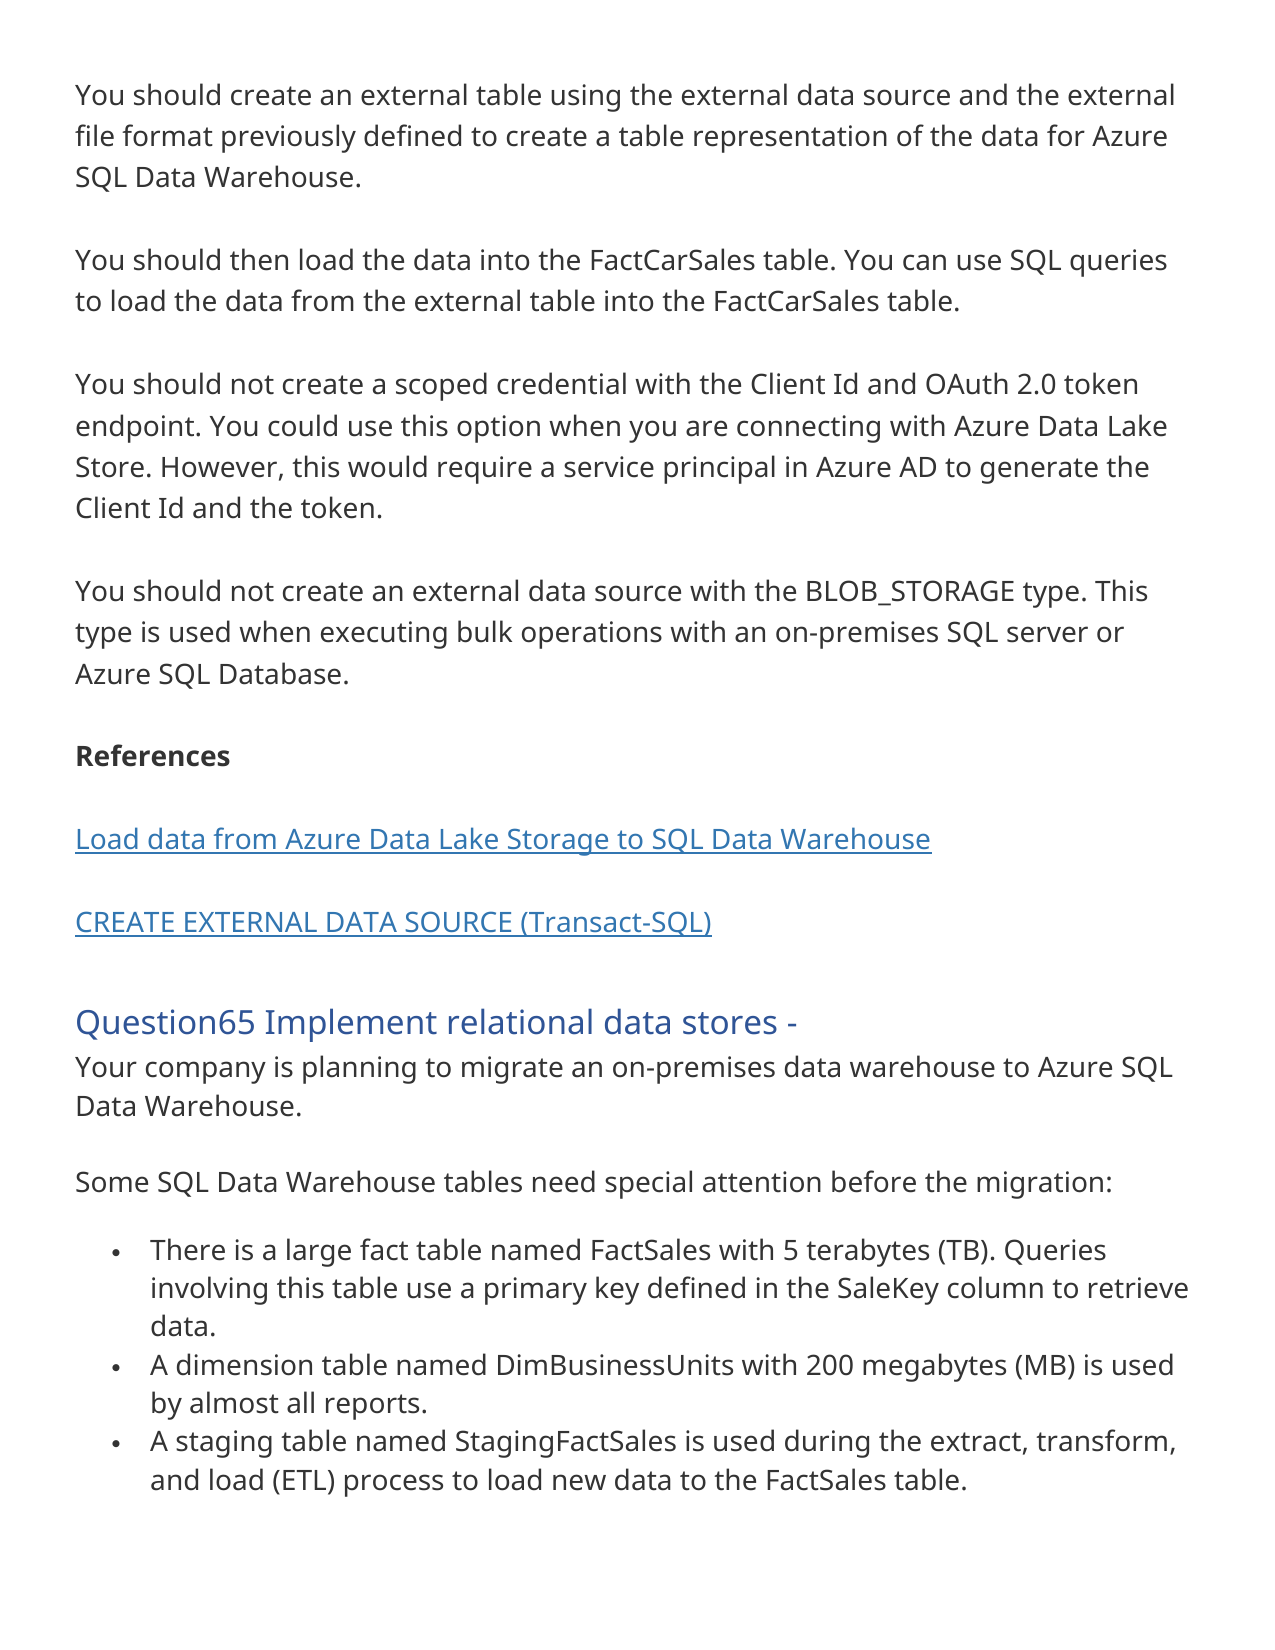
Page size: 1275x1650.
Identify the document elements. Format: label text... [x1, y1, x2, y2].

list A staging table named StagingFactSales is used during the extract, transform, and load (ETL) process to load new data to the FactSales table. [112, 1422, 1200, 1498]
text Your company is planning to migrate an on-premises data warehouse to Azure SQL Data Warehouse. Some SQL Data Warehouse tables need special attention before the migration: [75, 1048, 1200, 1201]
list There is a large fact table named FactSales with 5 terabytes (TB). Queries involving this table use a primary key defined in the SaleKey column to retrieve data. [112, 1230, 1200, 1345]
list A dimension table named DimBusinessUnits with 200 megabytes (MB) is used by almost all reports. [112, 1345, 1200, 1422]
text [75, 75, 1200, 940]
subtitle Question65 Implement relational data stores - [75, 999, 1200, 1044]
